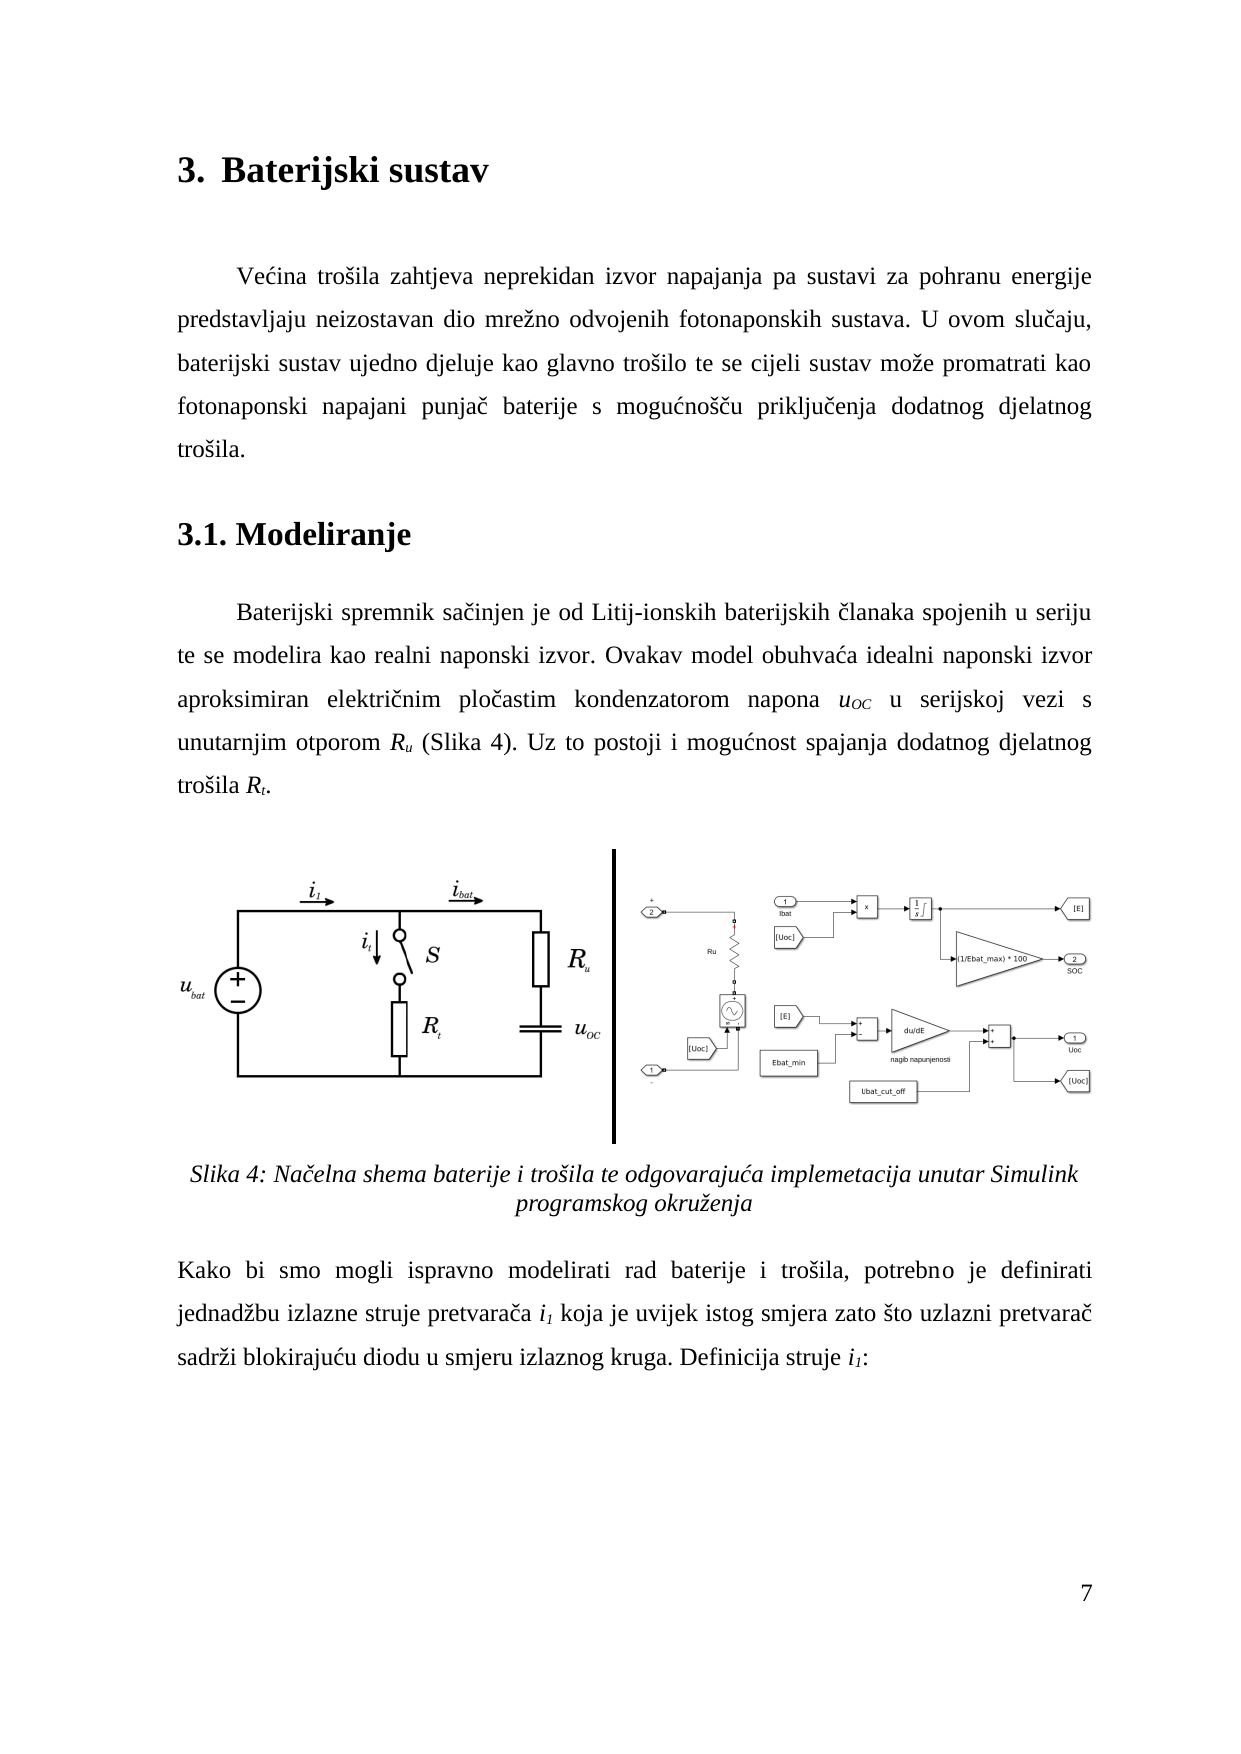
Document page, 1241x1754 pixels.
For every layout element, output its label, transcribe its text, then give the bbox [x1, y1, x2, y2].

subtitle Baterijski sustav [177, 147, 1093, 190]
subtitle Modeliranje [177, 514, 1093, 553]
picture [177, 837, 1094, 1147]
text Baterijski spremnik sačinjen je od Litij-ionskih baterijskih članaka spojenih u seriju te se modelira kao realni naponski izvor. Ovakav model obuhvaća idealni naponski izvor aproksimiran električnim pločastim kondenzatorom napona uOC u serijskoj vezi s unutarnjim otporom Ru (Slika 3.1). Uz to postoji i mogućnost spajanja dodatnog djelatnog trošila Rt. [177, 597, 1093, 799]
text Većina trošila zahtjeva neprekidan izvor napajanja pa sustavi za pohranu energije predstavljaju neizostavan dio mrežno odvojenih fotonaponskih sustava. U ovom slučaju, baterijski sustav ujedno djeluje kao glavno trošilo te se cijeli sustav može promatrati kao fotonaponski napajani punjač baterije s mogućnošču priključenja dodatnog djelatnog trošila. [177, 261, 1093, 463]
text Kako bi smo mogli ispravno modelirati rad baterije i trošila, potrebno je definirati jednadžbu izlazne struje pretvarača i1 koja je uvijek istog smjera zato što uzlazni pretvarač sadrži blokirajuću diodu u smjeru izlaznog kruga. Definicija struje i1: [177, 1255, 1093, 1370]
